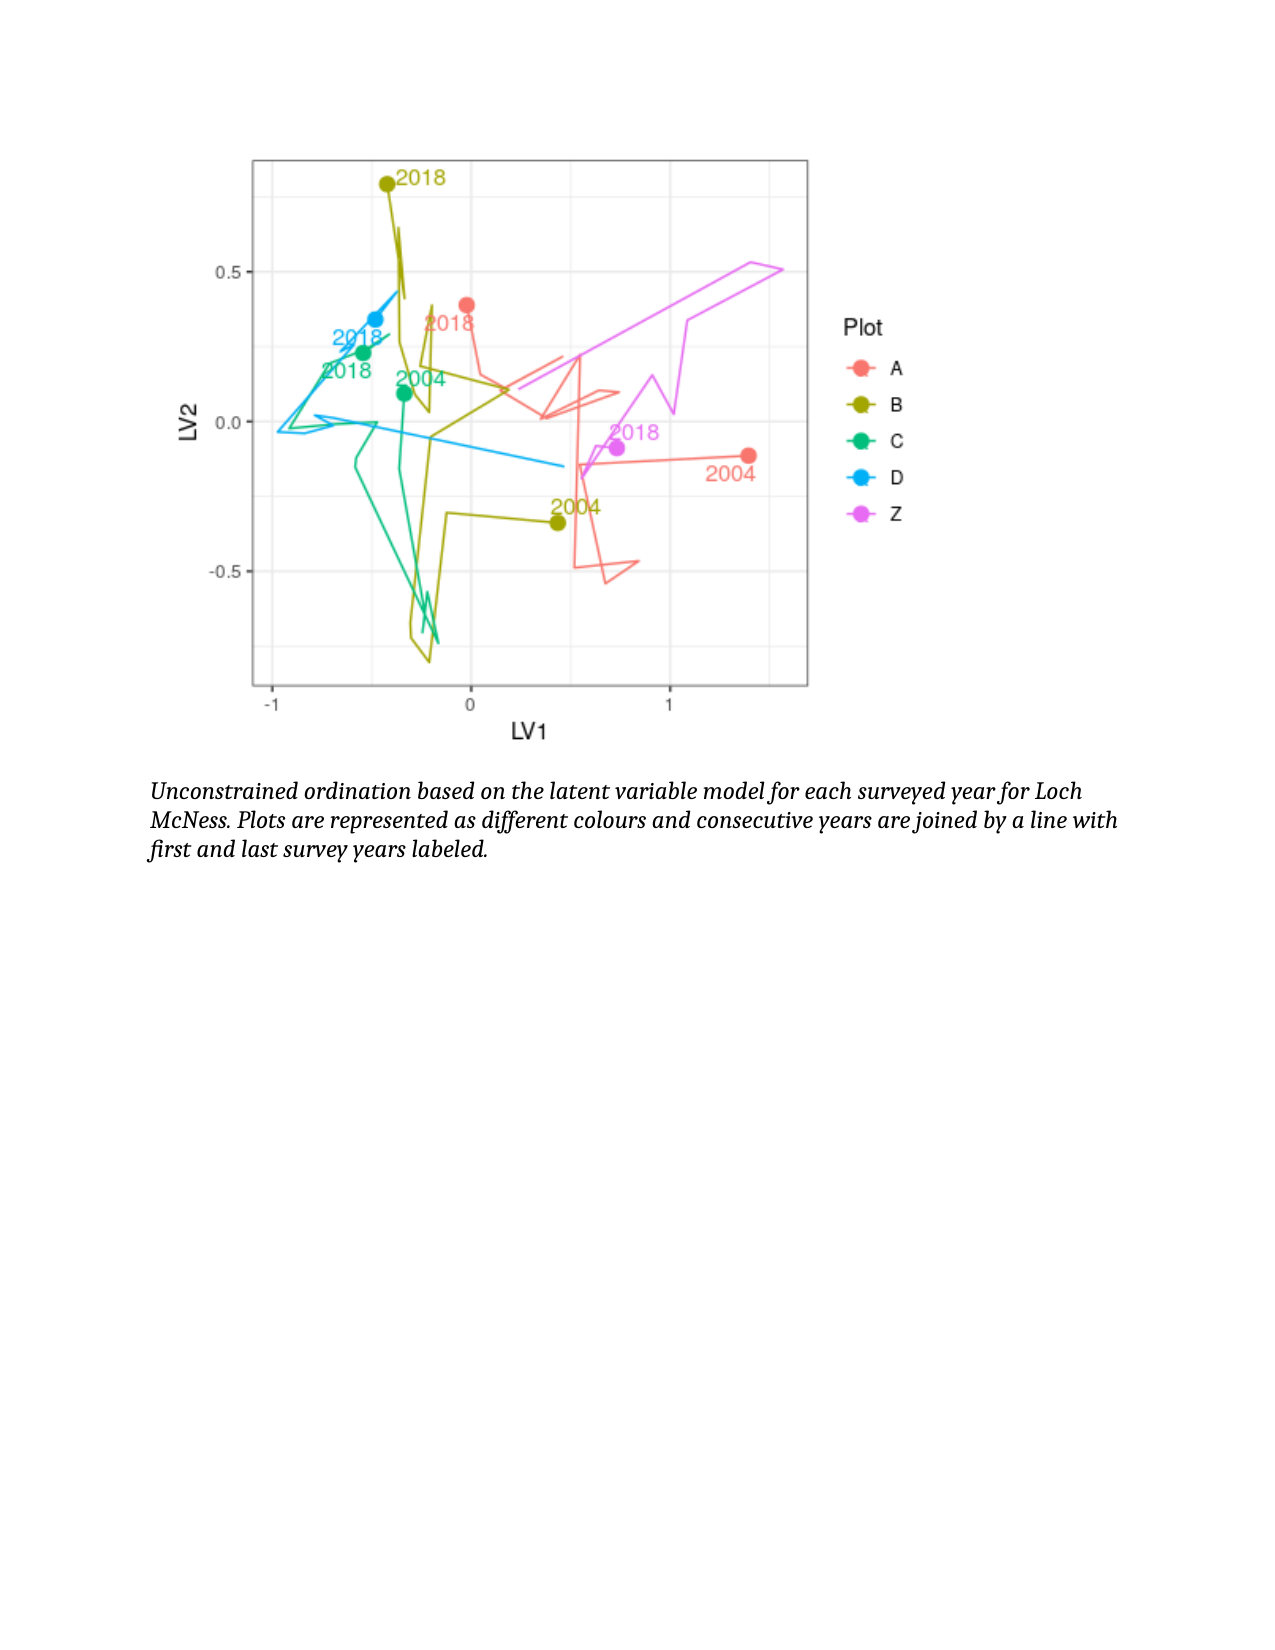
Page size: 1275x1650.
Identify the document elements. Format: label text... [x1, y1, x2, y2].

picture [168, 150, 927, 757]
text Unconstrained ordination based on the latent variable model for each surveyed year for Loch McNess. Plots are represented as different colours and consecutive years are joined by a line with first and last survey years labeled. [150, 777, 1125, 863]
